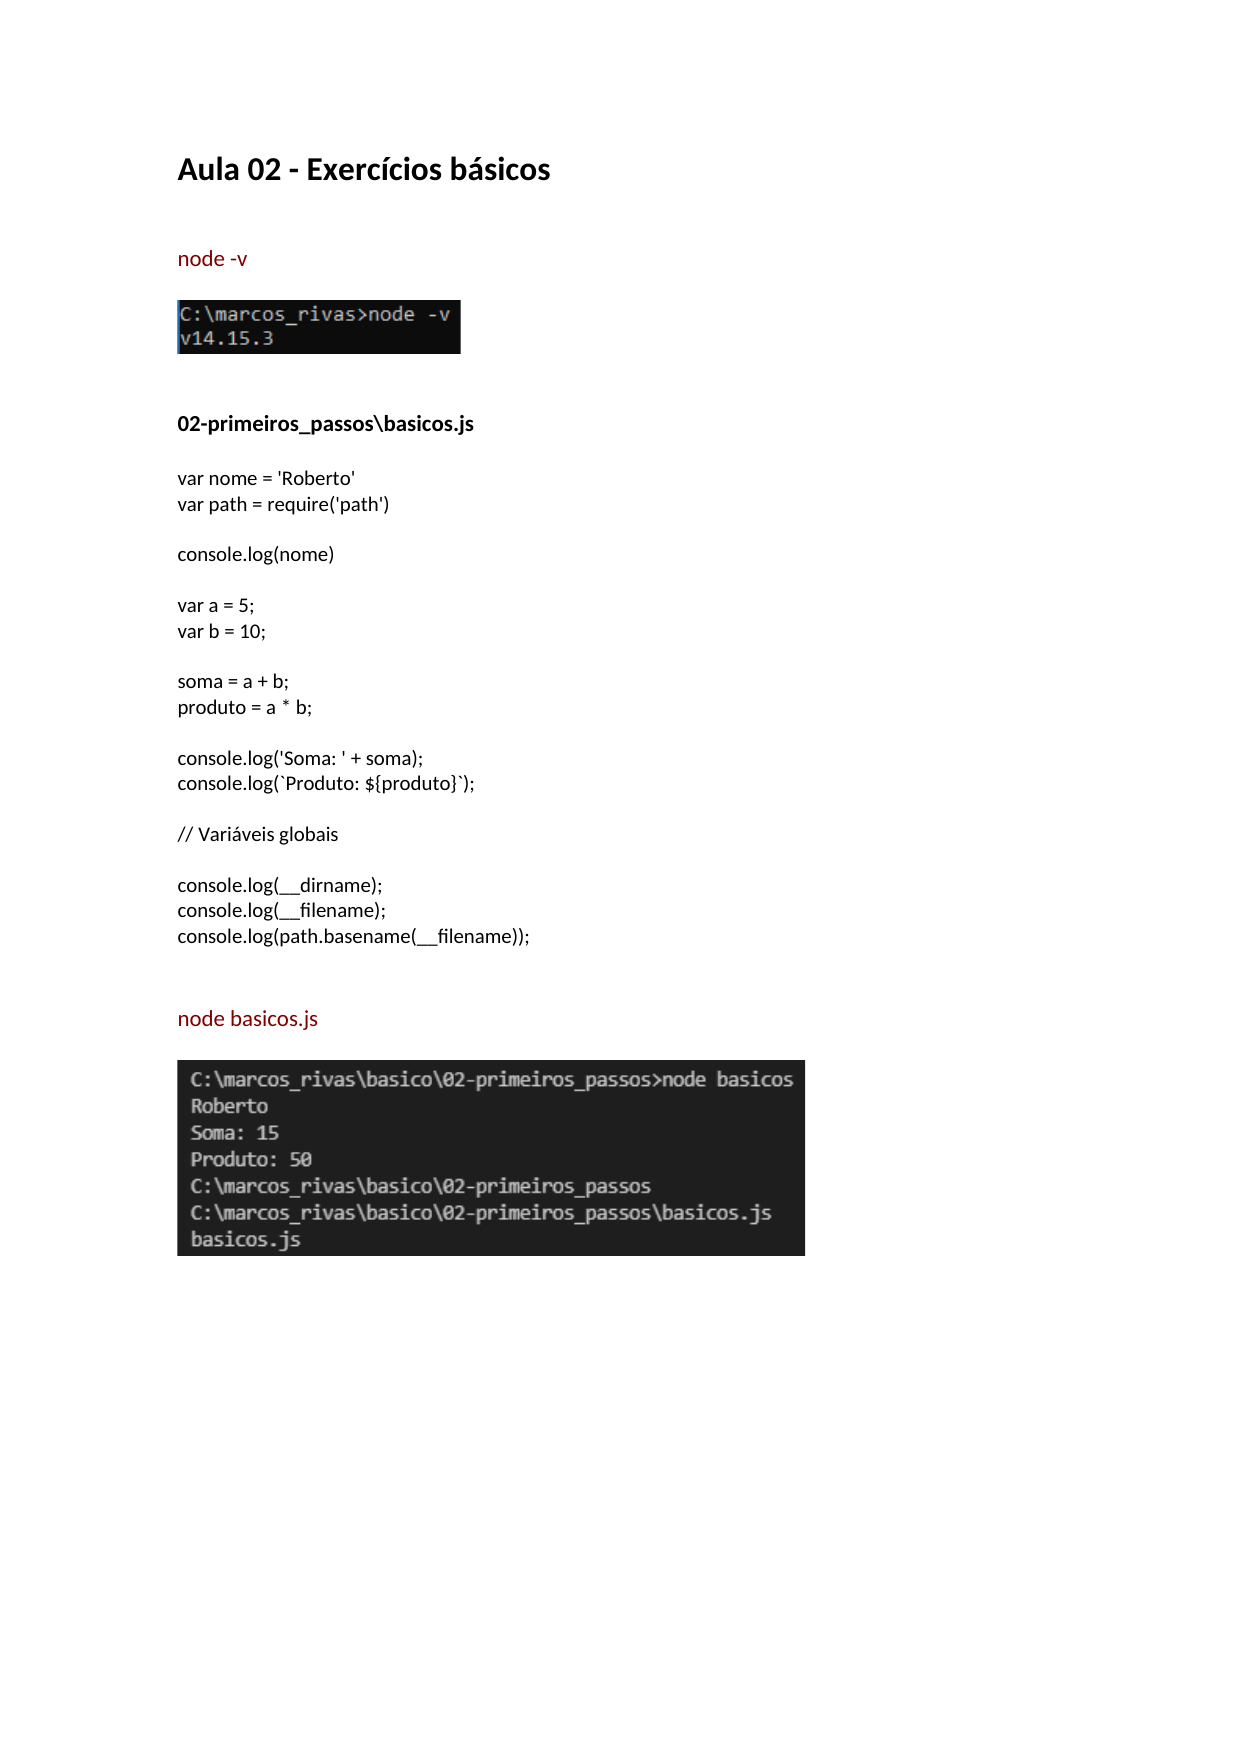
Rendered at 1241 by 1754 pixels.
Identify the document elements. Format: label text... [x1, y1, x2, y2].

text console.log('Soma: ' + soma); [177, 745, 1063, 770]
text console.log(__filename); [177, 897, 1063, 923]
text var a = 5; [177, 592, 1063, 618]
text produto = a * b; [177, 694, 1063, 719]
text var b = 10; [177, 618, 1063, 643]
text var nome = 'Roberto' [177, 465, 1063, 491]
picture [177, 1060, 806, 1256]
text 02-primeiros_passos\basicos.js [177, 409, 1063, 437]
text console.log(__dirname); [177, 872, 1063, 897]
subtitle Aula 02 - Exercícios básicos [177, 148, 1063, 188]
text console.log(`Produto: ${produto}`); [177, 770, 1063, 796]
text node -v [177, 244, 1063, 272]
text console.log(path.basename(__filename)); [177, 923, 1063, 948]
text soma = a + b; [177, 669, 1063, 694]
picture [177, 300, 461, 354]
text node basicos.js [177, 1004, 1063, 1032]
text console.log(nome) [177, 542, 1063, 567]
text var path = require('path') [177, 491, 1063, 516]
text // Variáveis globais [177, 821, 1063, 847]
